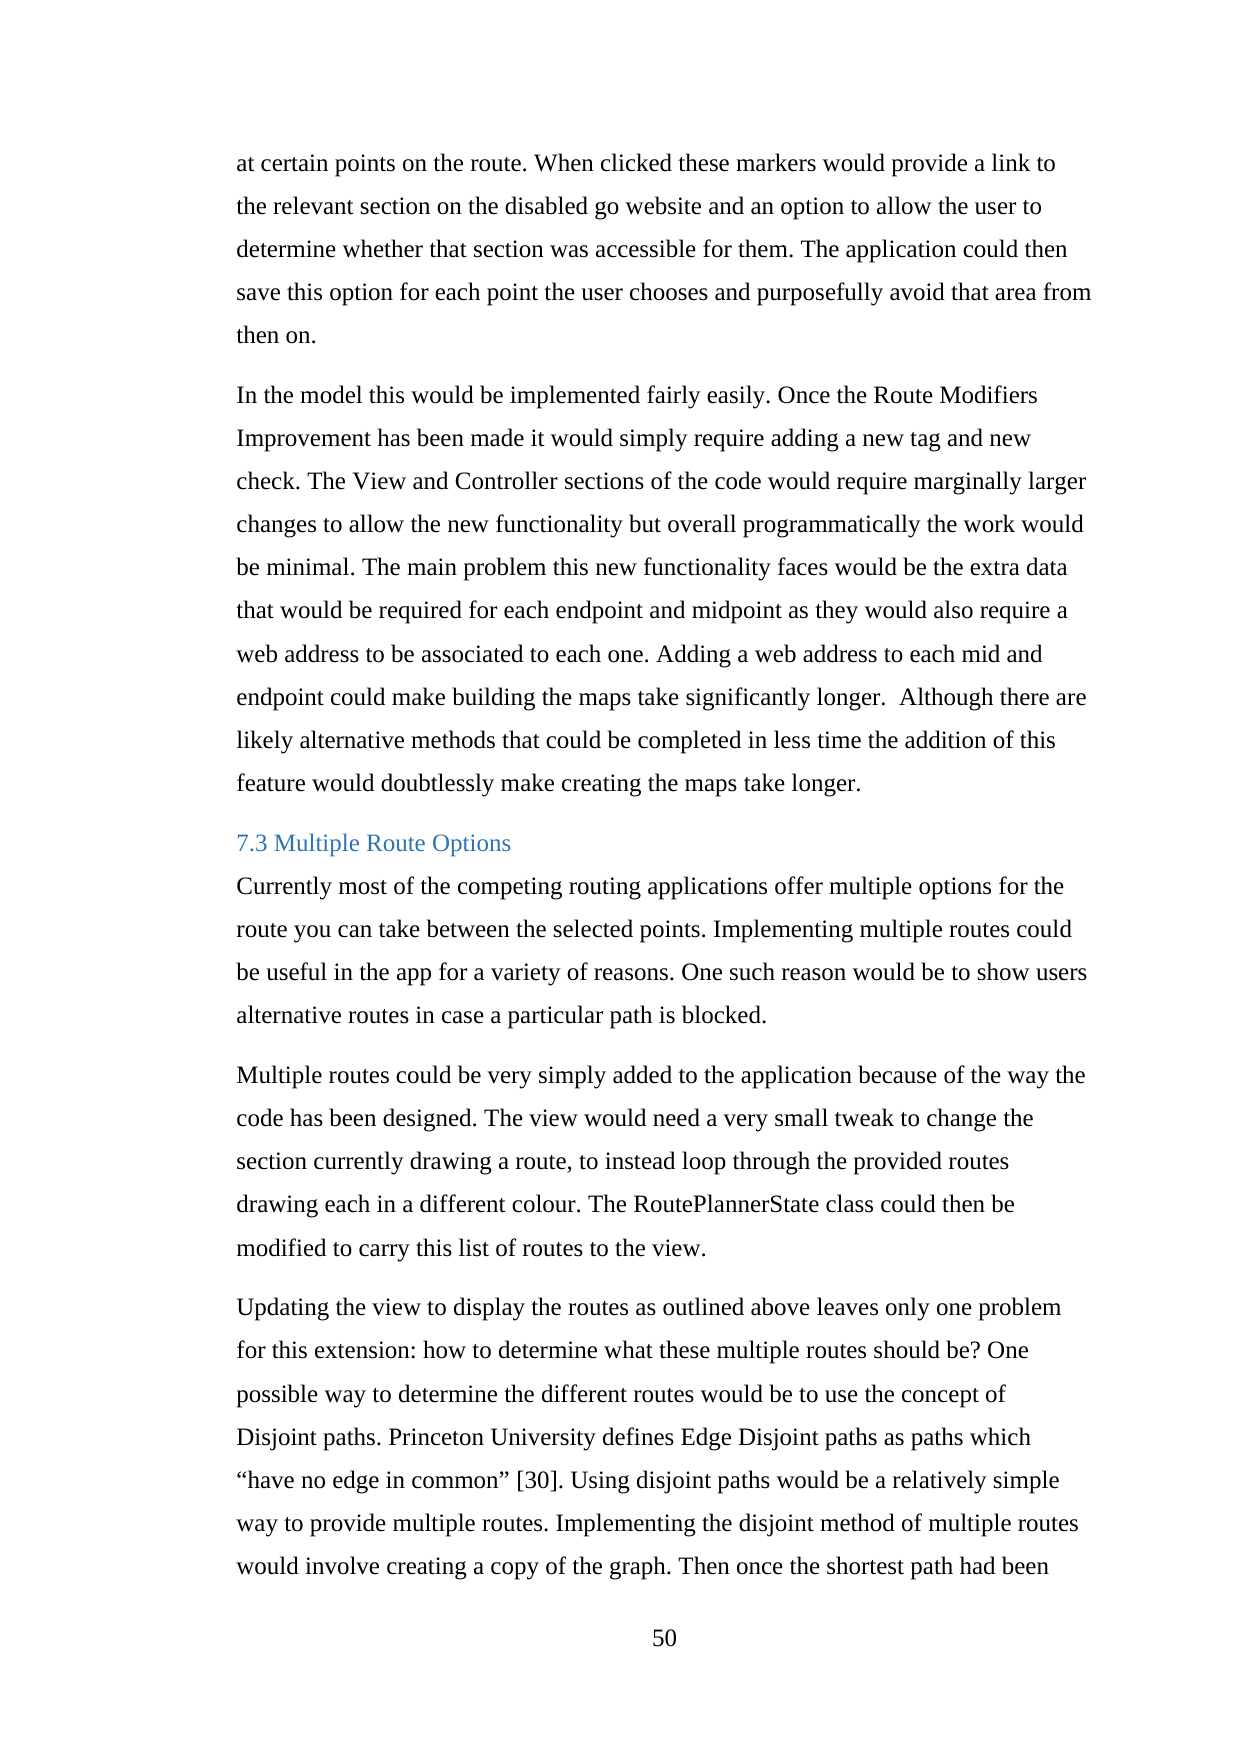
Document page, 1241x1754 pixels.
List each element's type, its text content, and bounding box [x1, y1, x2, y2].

text Currently most of the competing routing applications offer multiple options for the route you can take between the selected points. Implementing multiple routes could be useful in the app for a variety of reasons. One such reason would be to show users alternative routes in case a particular path is blocked. [236, 871, 1092, 1029]
text In the model this would be implemented fairly easily. Once the Route Modifiers Improvement has been made it would simply require adding a new tag and new check. The View and Controller sections of the code would require marginally larger changes to allow the new functionality but overall programmatically the work would be minimal. The main problem this new functionality faces would be the extra data that would be required for each endpoint and midpoint as they would also require a web address to be associated to each one. Adding a web address to each mid and endpoint could make building the maps take significantly longer. Although there are likely alternative methods that could be completed in less time the addition of this feature would doubtlessly make creating the maps take longer. [236, 380, 1092, 797]
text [236, 148, 1092, 349]
text Multiple routes could be very simply added to the application because of the way the code has been designed. The view would need a very small tweak to change the section currently drawing a route, to instead loop through the provided routes drawing each in a different colour. The RoutePlannerState class could then be modified to carry this list of routes to the view. [236, 1060, 1092, 1261]
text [236, 1292, 1092, 1580]
subtitle 7.3 Multiple Route Options [236, 828, 1092, 857]
